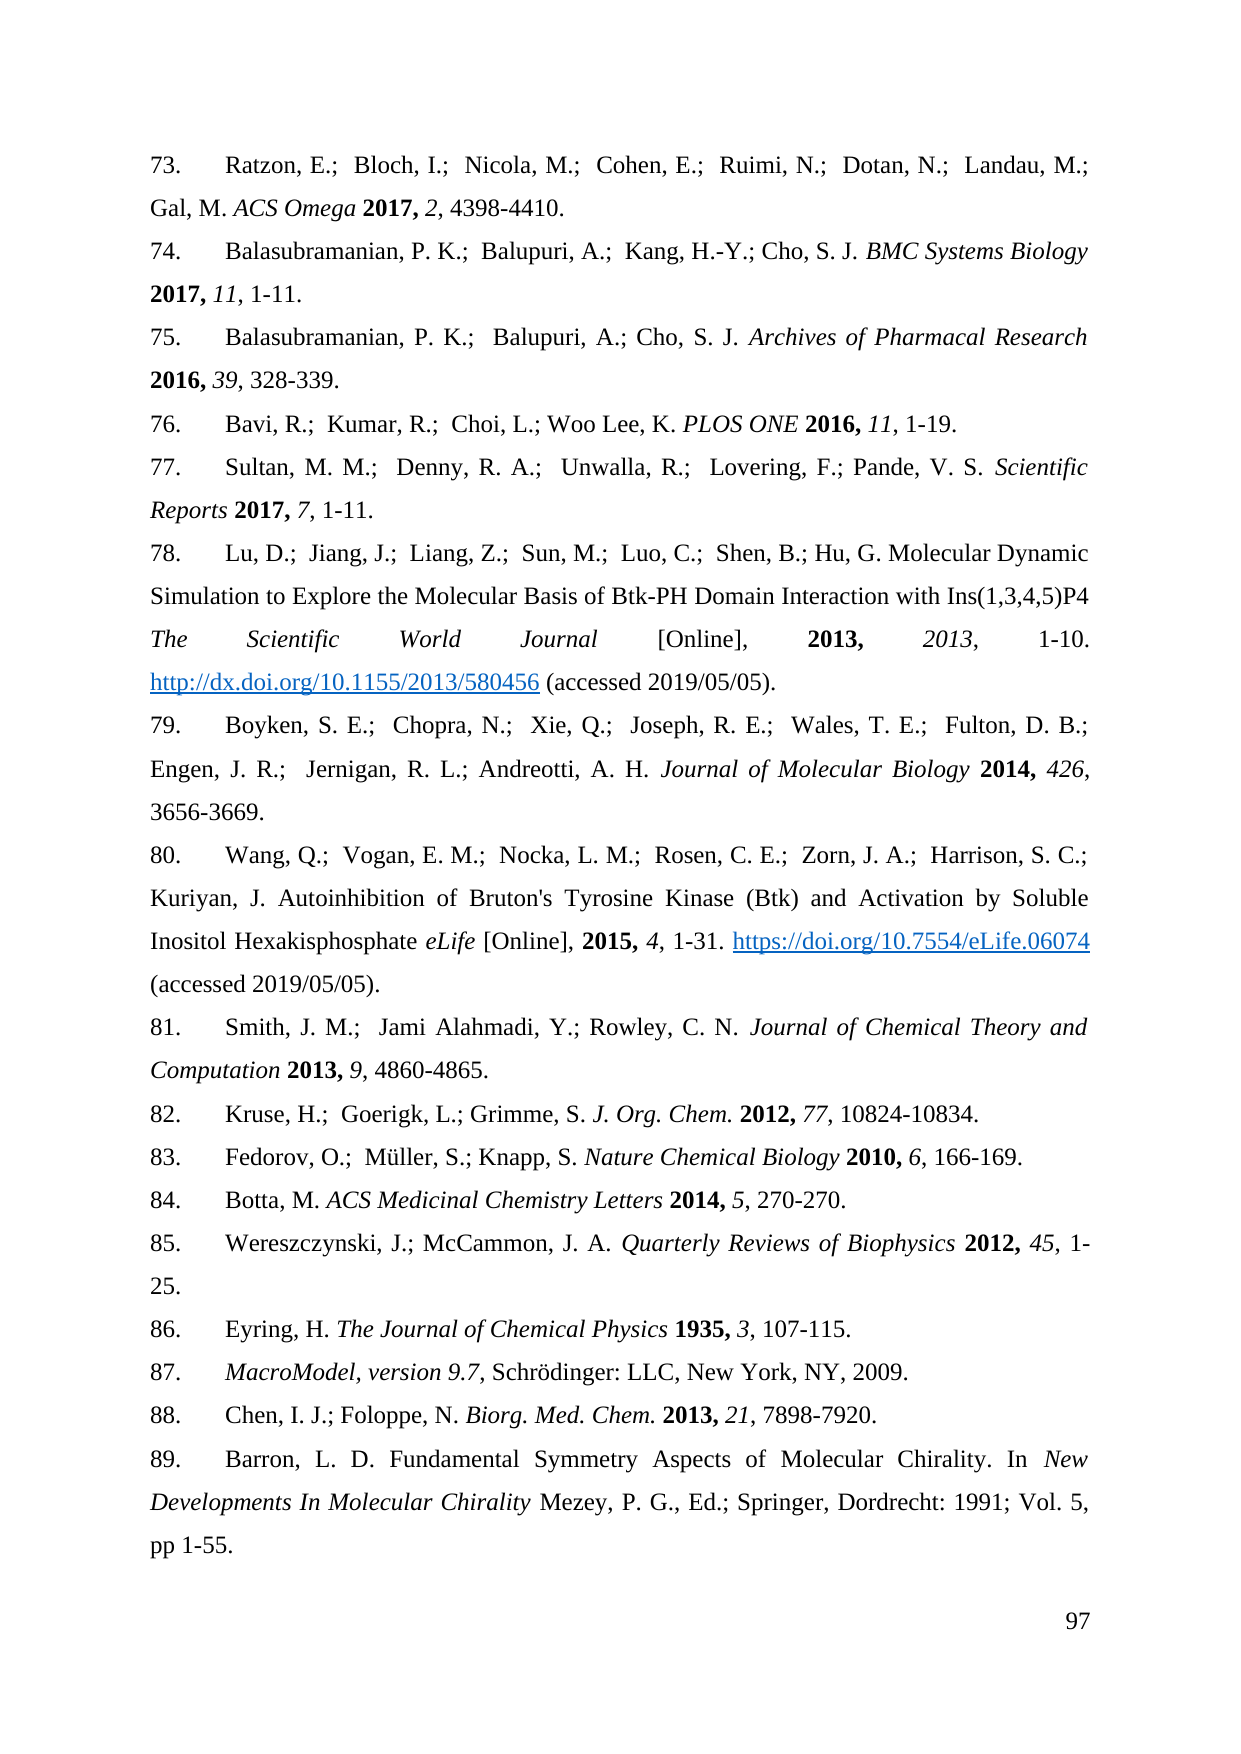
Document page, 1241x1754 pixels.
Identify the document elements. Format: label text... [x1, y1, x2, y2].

text 77. Sultan, M. M.; Denny, R. A.; Unwalla, R.; Lovering, F.; Pande, V. S. Scientific Reports 2017, 7, 1-11. [150, 452, 1090, 524]
text 74. Balasubramanian, P. K.; Balupuri, A.; Kang, H.-Y.; Cho, S. J. BMC Systems Biology 2017, 11, 1-11. [150, 236, 1090, 308]
text 86. Eyring, H. The Journal of Chemical Physics 1935, 3, 107-115. [150, 1314, 1090, 1343]
text 83. Fedorov, O.; Müller, S.; Knapp, S. Nature Chemical Biology 2010, 6, 166-169. [150, 1142, 1090, 1171]
text 85. Wereszczynski, J.; McCammon, J. A. Quarterly Reviews of Biophysics 2012, 45, 1-25. [150, 1228, 1090, 1300]
text 89. Barron, L. D. Fundamental Symmetry Aspects of Molecular Chirality. In New Developments In Molecular Chirality Mezey, P. G., Ed.; Springer, Dordrecht: 1991; Vol. 5, pp 1-55. [150, 1444, 1090, 1559]
text 88. Chen, I. J.; Foloppe, N. Biorg. Med. Chem. 2013, 21, 7898-7920. [150, 1401, 1090, 1429]
text 87. MacroModel, version 9.7, Schrödinger: LLC, New York, NY, 2009. [150, 1357, 1090, 1386]
text 76. Bavi, R.; Kumar, R.; Choi, L.; Woo Lee, K. PLOS ONE 2016, 11, 1-19. [150, 409, 1090, 437]
text 79. Boyken, S. E.; Chopra, N.; Xie, Q.; Joseph, R. E.; Wales, T. E.; Fulton, D. B.; Engen, J. R.; Jernigan, R. L.; Andreotti, A. H. Journal of Molecular Biology 2014, 426, 3656-3669. [150, 711, 1090, 826]
text 80. Wang, Q.; Vogan, E. M.; Nocka, L. M.; Rosen, C. E.; Zorn, J. A.; Harrison, S. C.; Kuriyan, J. Autoinhibition of Bruton's Tyrosine Kinase (Btk) and Activation by Soluble Inositol Hexakisphosphate eLife [Online], 2015, 4, 1-31. https://doi.org/10.7554/eLife.06074 (accessed 2019/05/05). [150, 840, 1090, 998]
text 78. Lu, D.; Jiang, J.; Liang, Z.; Sun, M.; Luo, C.; Shen, B.; Hu, G. Molecular Dynamic Simulation to Explore the Molecular Basis of Btk-PH Domain Interaction with Ins(1,3,4,5)P4 The Scientific World Journal [Online], 2013, 2013, 1-10. http://dx.doi.org/10.1155/2013/580456 (accessed 2019/05/05). [150, 538, 1090, 696]
text 84. Botta, M. ACS Medicinal Chemistry Letters 2014, 5, 270-270. [150, 1185, 1090, 1214]
text 82. Kruse, H.; Goerigk, L.; Grimme, S. J. Org. Chem. 2012, 77, 10824-10834. [150, 1099, 1090, 1127]
text 81. Smith, J. M.; Jami Alahmadi, Y.; Rowley, C. N. Journal of Chemical Theory and Computation 2013, 9, 4860-4865. [150, 1012, 1090, 1084]
text 73. Ratzon, E.; Bloch, I.; Nicola, M.; Cohen, E.; Ruimi, N.; Dotan, N.; Landau, M.; Gal, M. ACS Omega 2017, 2, 4398-4410. [150, 150, 1090, 222]
text 75. Balasubramanian, P. K.; Balupuri, A.; Cho, S. J. Archives of Pharmacal Research 2016, 39, 328-339. [150, 322, 1090, 394]
